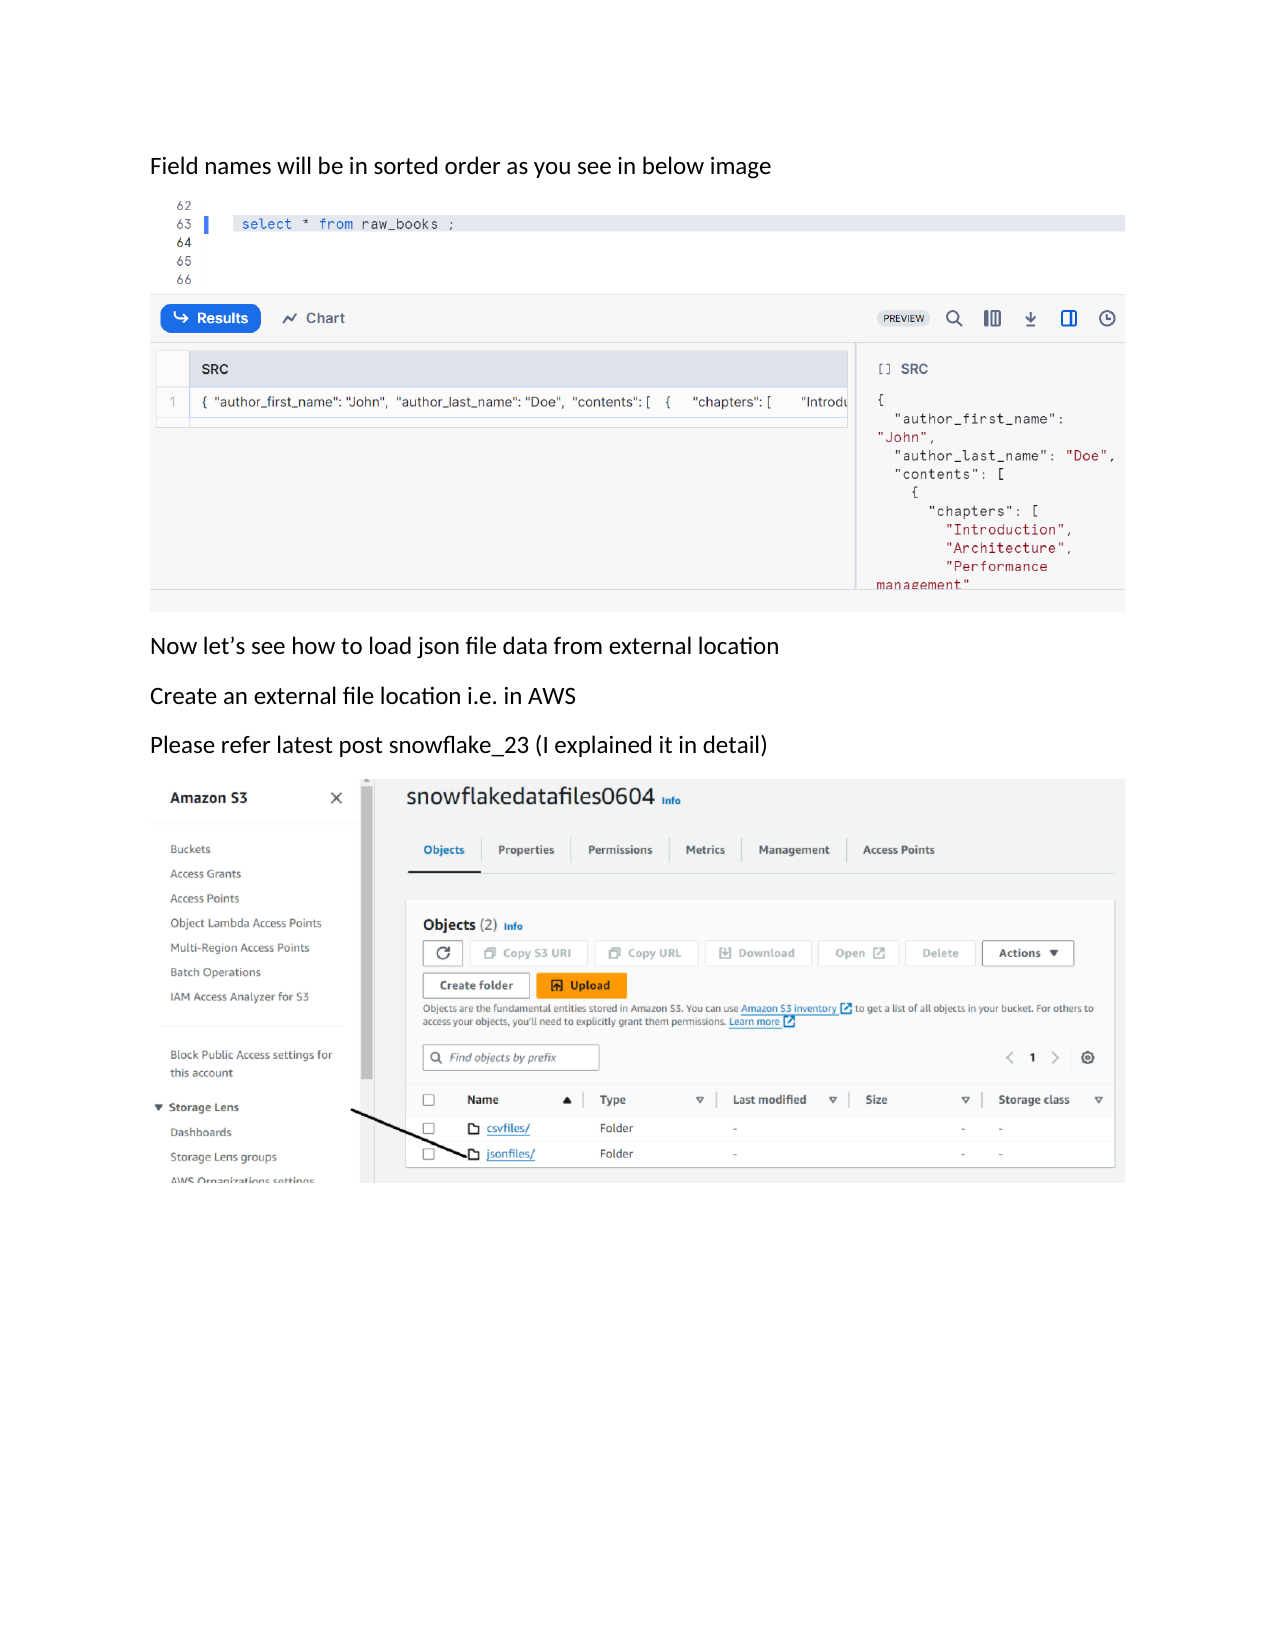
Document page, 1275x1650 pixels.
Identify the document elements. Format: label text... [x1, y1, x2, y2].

text Now let’s see how to load json file data from external location [150, 631, 1125, 661]
picture [150, 199, 1125, 612]
picture [150, 779, 1125, 1183]
text Please refer latest post snowflake_23 (I explained it in detail) [150, 730, 1125, 760]
text Field names will be in sorted order as you see in below image [150, 150, 1125, 181]
text Create an external file location i.e. in AWS [150, 680, 1125, 711]
